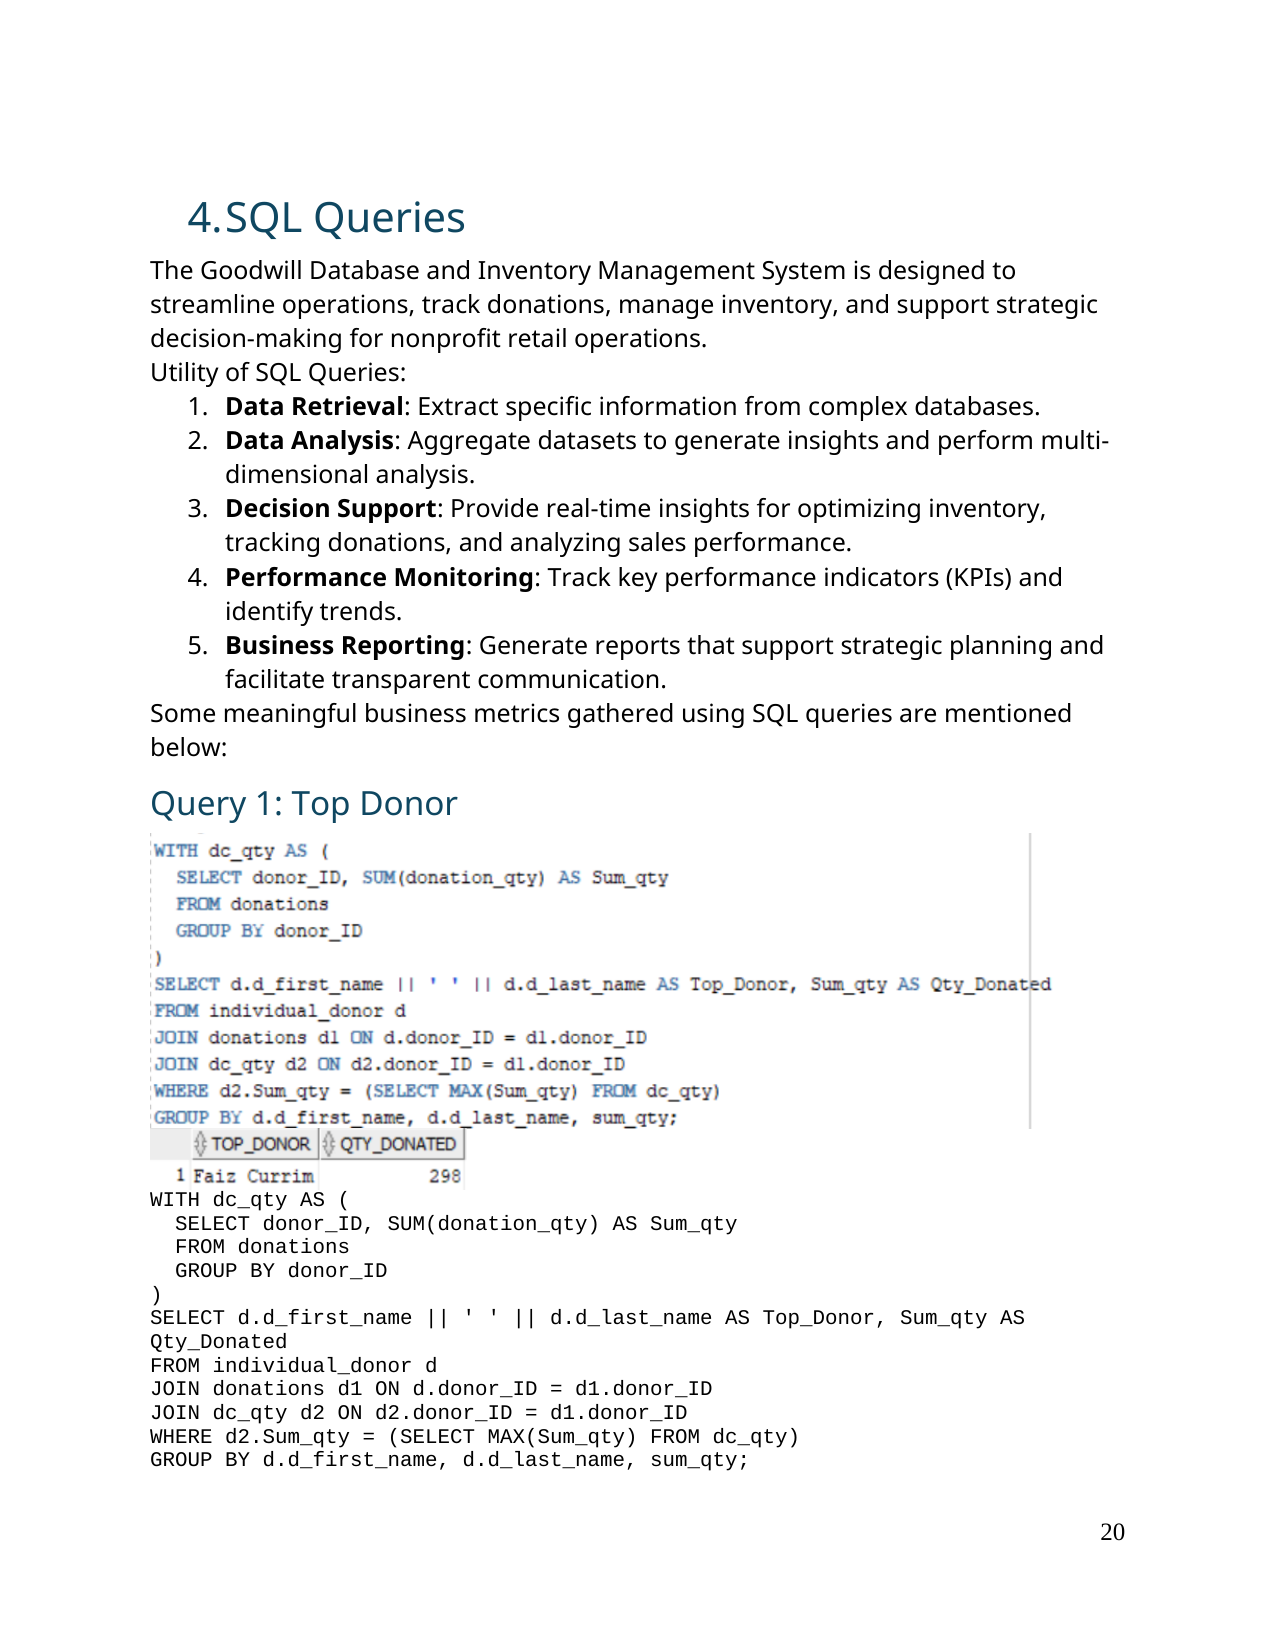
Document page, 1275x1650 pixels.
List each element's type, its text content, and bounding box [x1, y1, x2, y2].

list Performance Monitoring: Track key performance indicators (KPIs) and identify trends. [187, 559, 1125, 627]
text ) [150, 1284, 1125, 1307]
list Decision Support: Provide real-time insights for optimizing inventory, tracking donations, and analyzing sales performance. [187, 491, 1125, 559]
text JOIN donations d1 ON d.donor_ID = d1.donor_ID [150, 1378, 1125, 1402]
text Some meaningful business metrics gathered using SQL queries are mentioned below: [150, 695, 1125, 763]
text JOIN dc_qty d2 ON d2.donor_ID = d1.donor_ID [150, 1402, 1125, 1426]
text SELECT donor_ID, SUM(donation_qty) AS Sum_qty [150, 1213, 1125, 1236]
list Business Reporting: Generate reports that support strategic planning and facilitate transparent communication. [187, 627, 1125, 695]
text FROM individual_donor d [150, 1355, 1125, 1378]
text FROM donations [150, 1236, 1125, 1260]
text SELECT d.d_first_name || ' ' || d.d_last_name AS Top_Donor, Sum_qty AS Qty_Donated [150, 1307, 1125, 1355]
list Data Retrieval: Extract specific information from complex databases. [187, 389, 1125, 423]
picture [150, 833, 1095, 1190]
text WHERE d2.Sum_qty = (SELECT MAX(Sum_qty) FROM dc_qty) [150, 1426, 1125, 1449]
list Data Analysis: Aggregate datasets to generate insights and perform multi-dimensional analysis. [187, 423, 1125, 491]
subtitle Query 1: Top Donor [150, 780, 1125, 826]
text GROUP BY d.d_first_name, d.d_last_name, sum_qty; [150, 1449, 1125, 1473]
subtitle SQL Queries [187, 187, 1125, 244]
text The Goodwill Database and Inventory Management System is designed to streamline operations, track donations, manage inventory, and support strategic decision-making for nonprofit retail operations. [150, 253, 1125, 355]
text Utility of SQL Queries: [150, 355, 1125, 389]
text GROUP BY donor_ID [150, 1260, 1125, 1284]
text WITH dc_qty AS ( [150, 1189, 1125, 1213]
